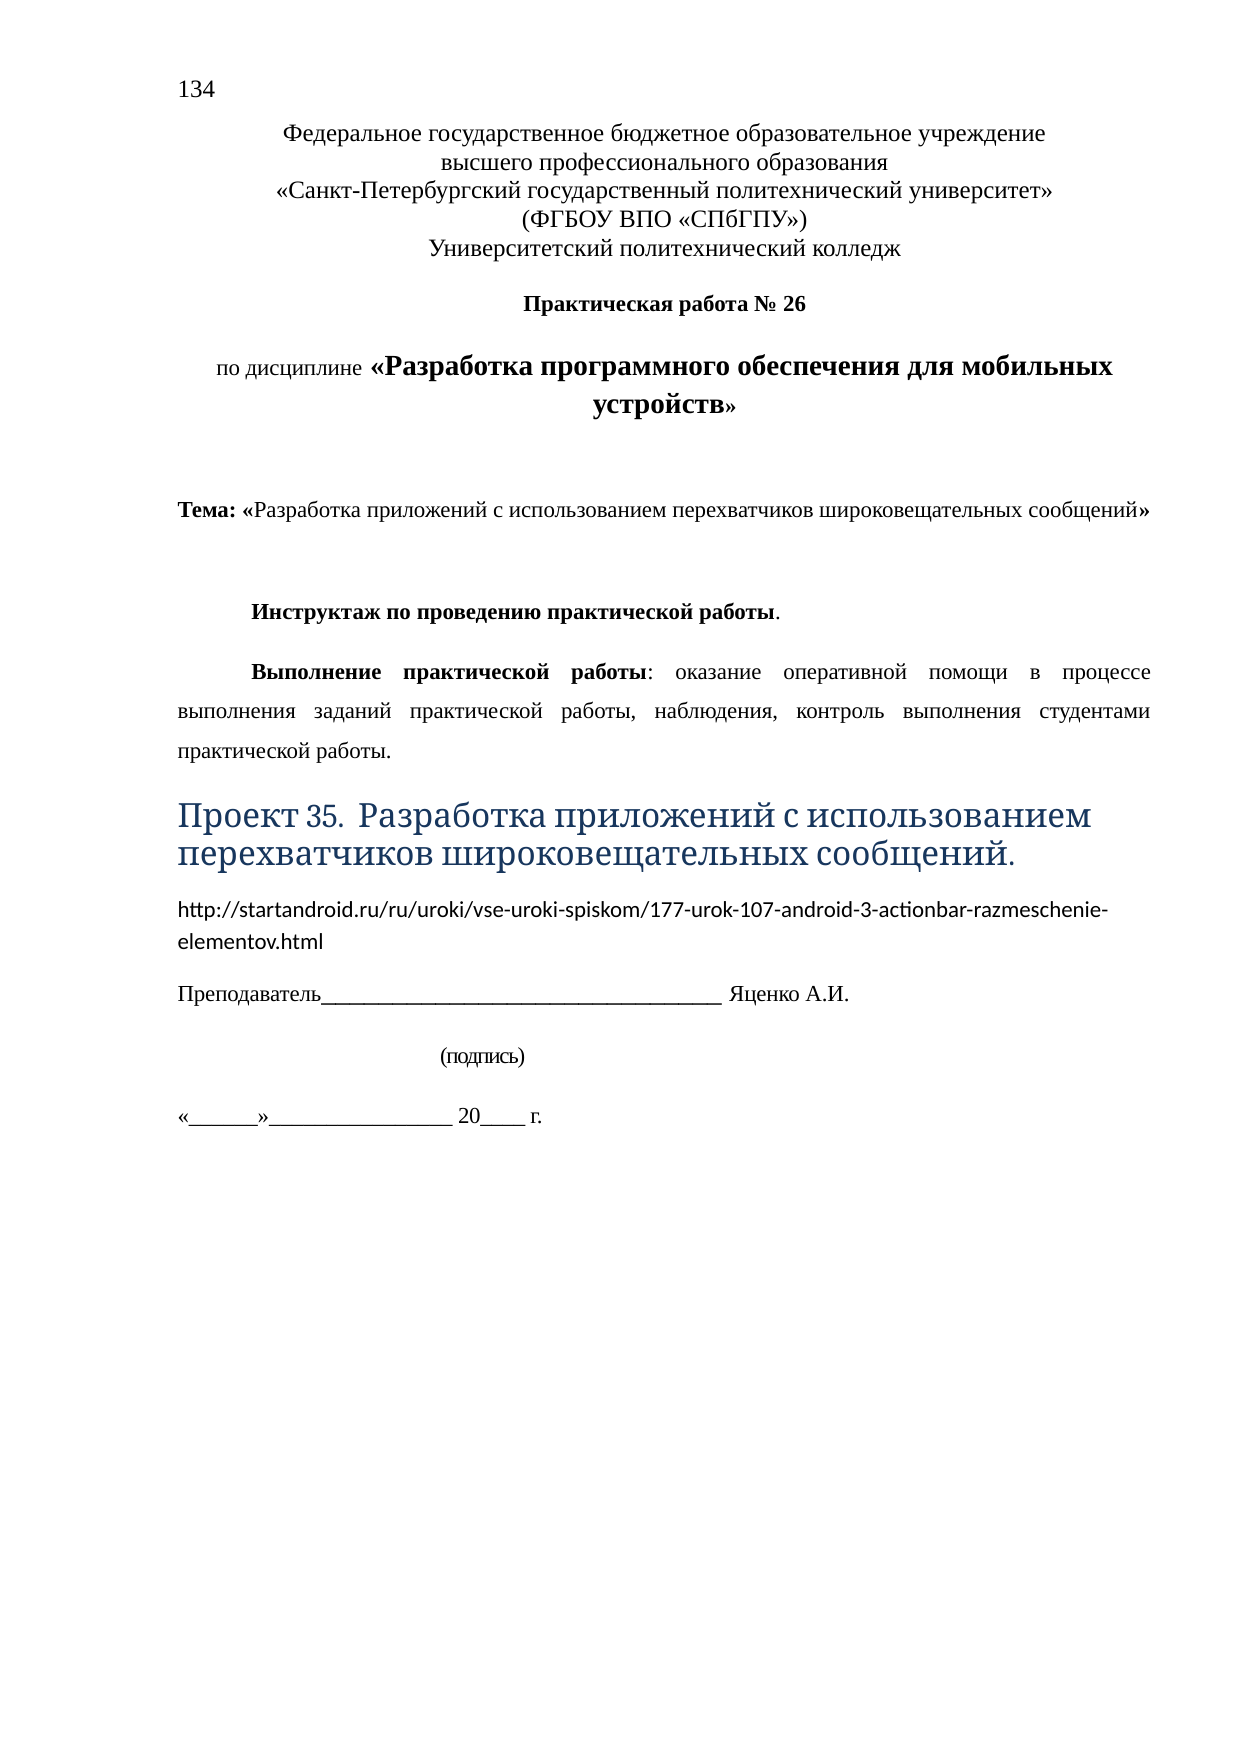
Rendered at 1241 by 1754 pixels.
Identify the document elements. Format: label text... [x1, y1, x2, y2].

text Федеральное государственное бюджетное образовательное учреждение [177, 118, 1152, 147]
text высшего профессионального образования [177, 147, 1152, 176]
text «Санкт-Петербургский государственный политехнический университет» [177, 176, 1152, 204]
text Университетский политехнический колледж [177, 233, 1152, 262]
text по дисциплине «Разработка программного обеспечения для мобильных устройств» [177, 348, 1152, 420]
text Преподаватель Яценко А.И. [177, 980, 1152, 1006]
text Тема: «Разработка приложений с использованием перехватчиков широковещательных сообщений» [177, 496, 1152, 522]
text (ФГБОУ ВПО «СПбГПУ») [177, 204, 1152, 233]
text (подпись) [178, 1032, 864, 1071]
text http://startandroid.ru/ru/uroki/vse-uroki-spiskom/177-urok-107-android-3-actionbar-razmeschenie-elementov.html [177, 895, 1152, 955]
text Выполнение практической работы: оказание оперативной помощи в процессе выполнения заданий практической работы, наблюдения, контроль выполнения студентами практической работы. [177, 658, 1152, 763]
text Практическая работа № 26 [177, 290, 1152, 316]
text Инструктаж по проведению практической работы. [177, 598, 1152, 624]
text Проект 35. Разработка приложений с использованием перехватчиков широковещательных сообщений. [177, 797, 1152, 874]
text «______»________________ 20____ г. [177, 1092, 864, 1131]
